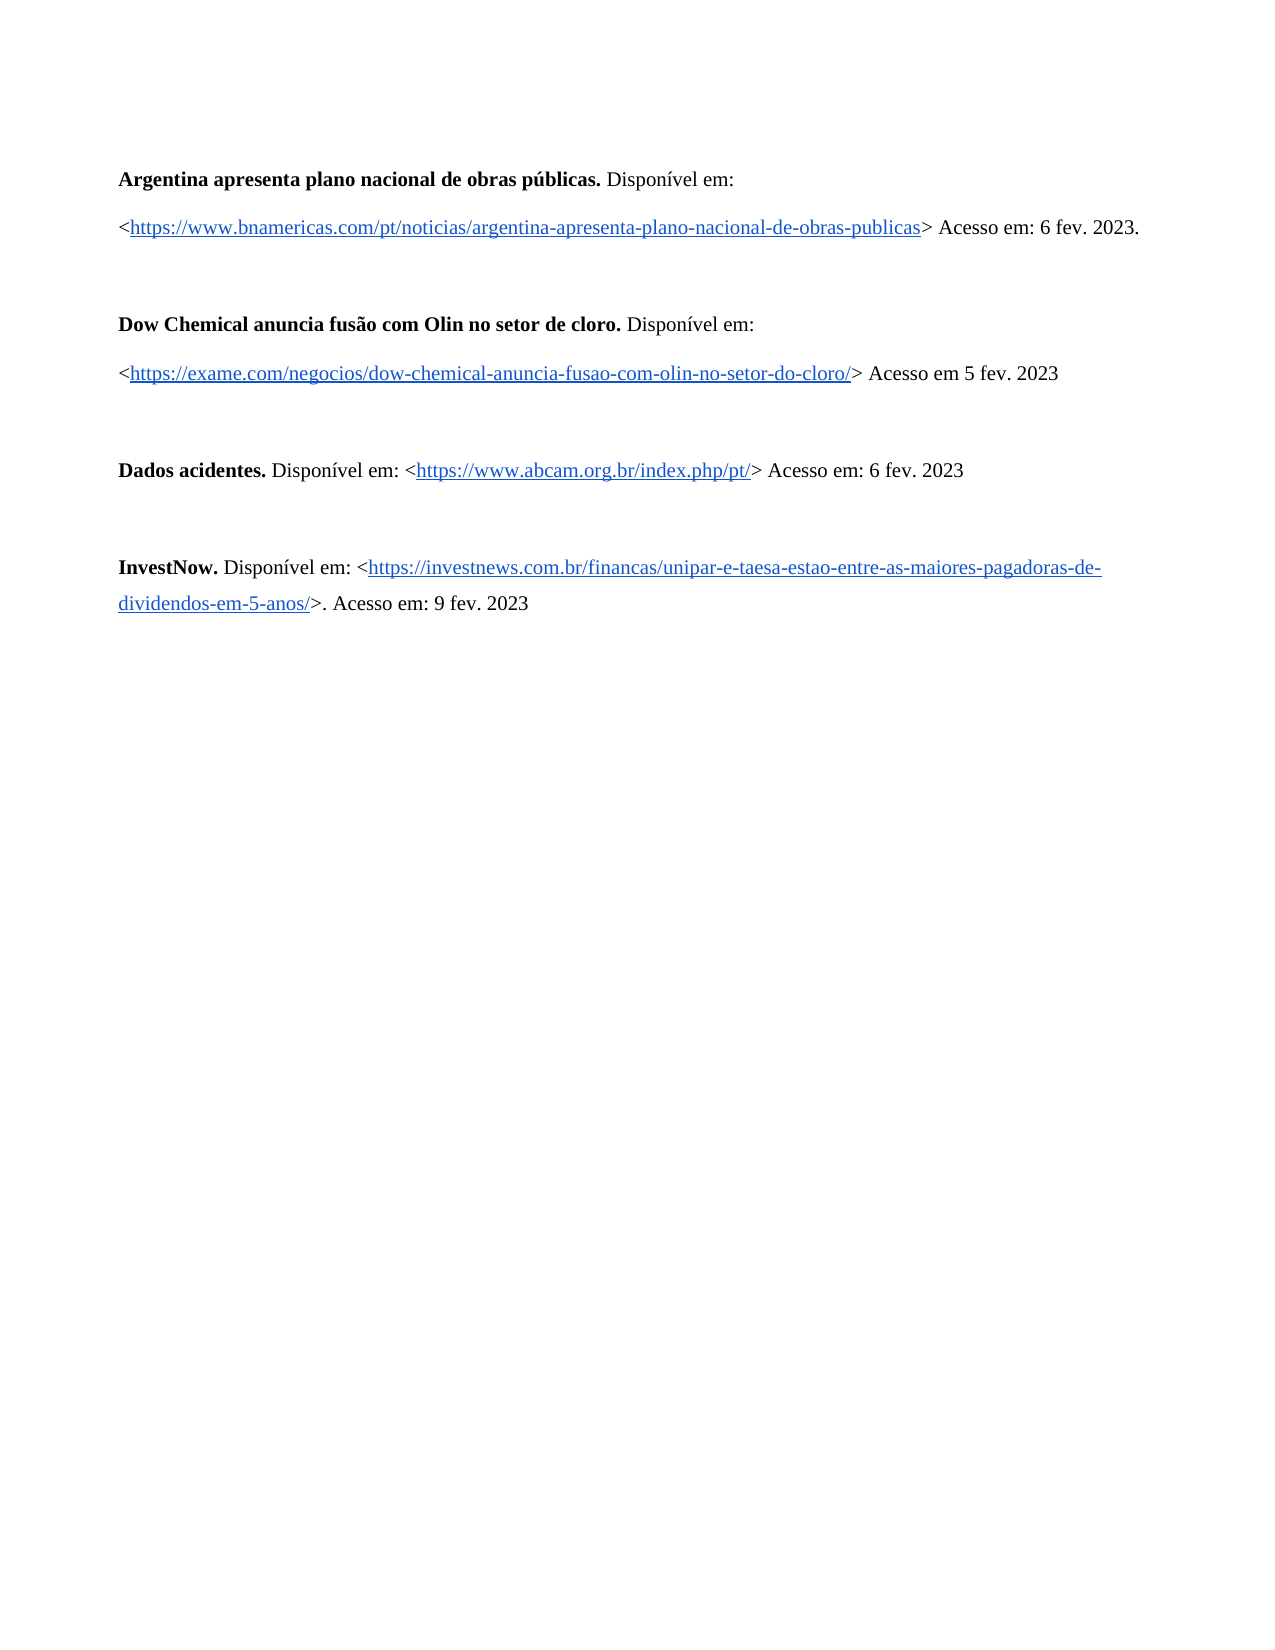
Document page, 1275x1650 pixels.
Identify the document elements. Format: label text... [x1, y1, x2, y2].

text InvestNow. Disponível em: <https://investnews.com.br/financas/unipar-e-taesa-estao-entre-as-maiores-pagadoras-de-dividendos-em-5-anos/>. Acesso em: 9 fev. 2023 [118, 555, 1152, 615]
text Dow Chemical anuncia fusão com Olin no setor de cloro. Disponível em: [118, 312, 1152, 336]
text <https://exame.com/negocios/dow-chemical-anuncia-fusao-com-olin-no-setor-do-cloro/> Acesso em 5 fev. 2023 [118, 361, 1152, 385]
text <https://www.bnamericas.com/pt/noticias/argentina-apresenta-plano-nacional-de-obras-publicas>‌ Acesso em: 6 fev. 2023. [118, 215, 1152, 239]
text Argentina apresenta plano nacional de obras públicas. Disponível em: [118, 167, 1152, 191]
text Dados acidentes. Disponível em: <https://www.abcam.org.br/index.php/pt/> Acesso em: 6 fev. 2023 [118, 458, 1152, 482]
